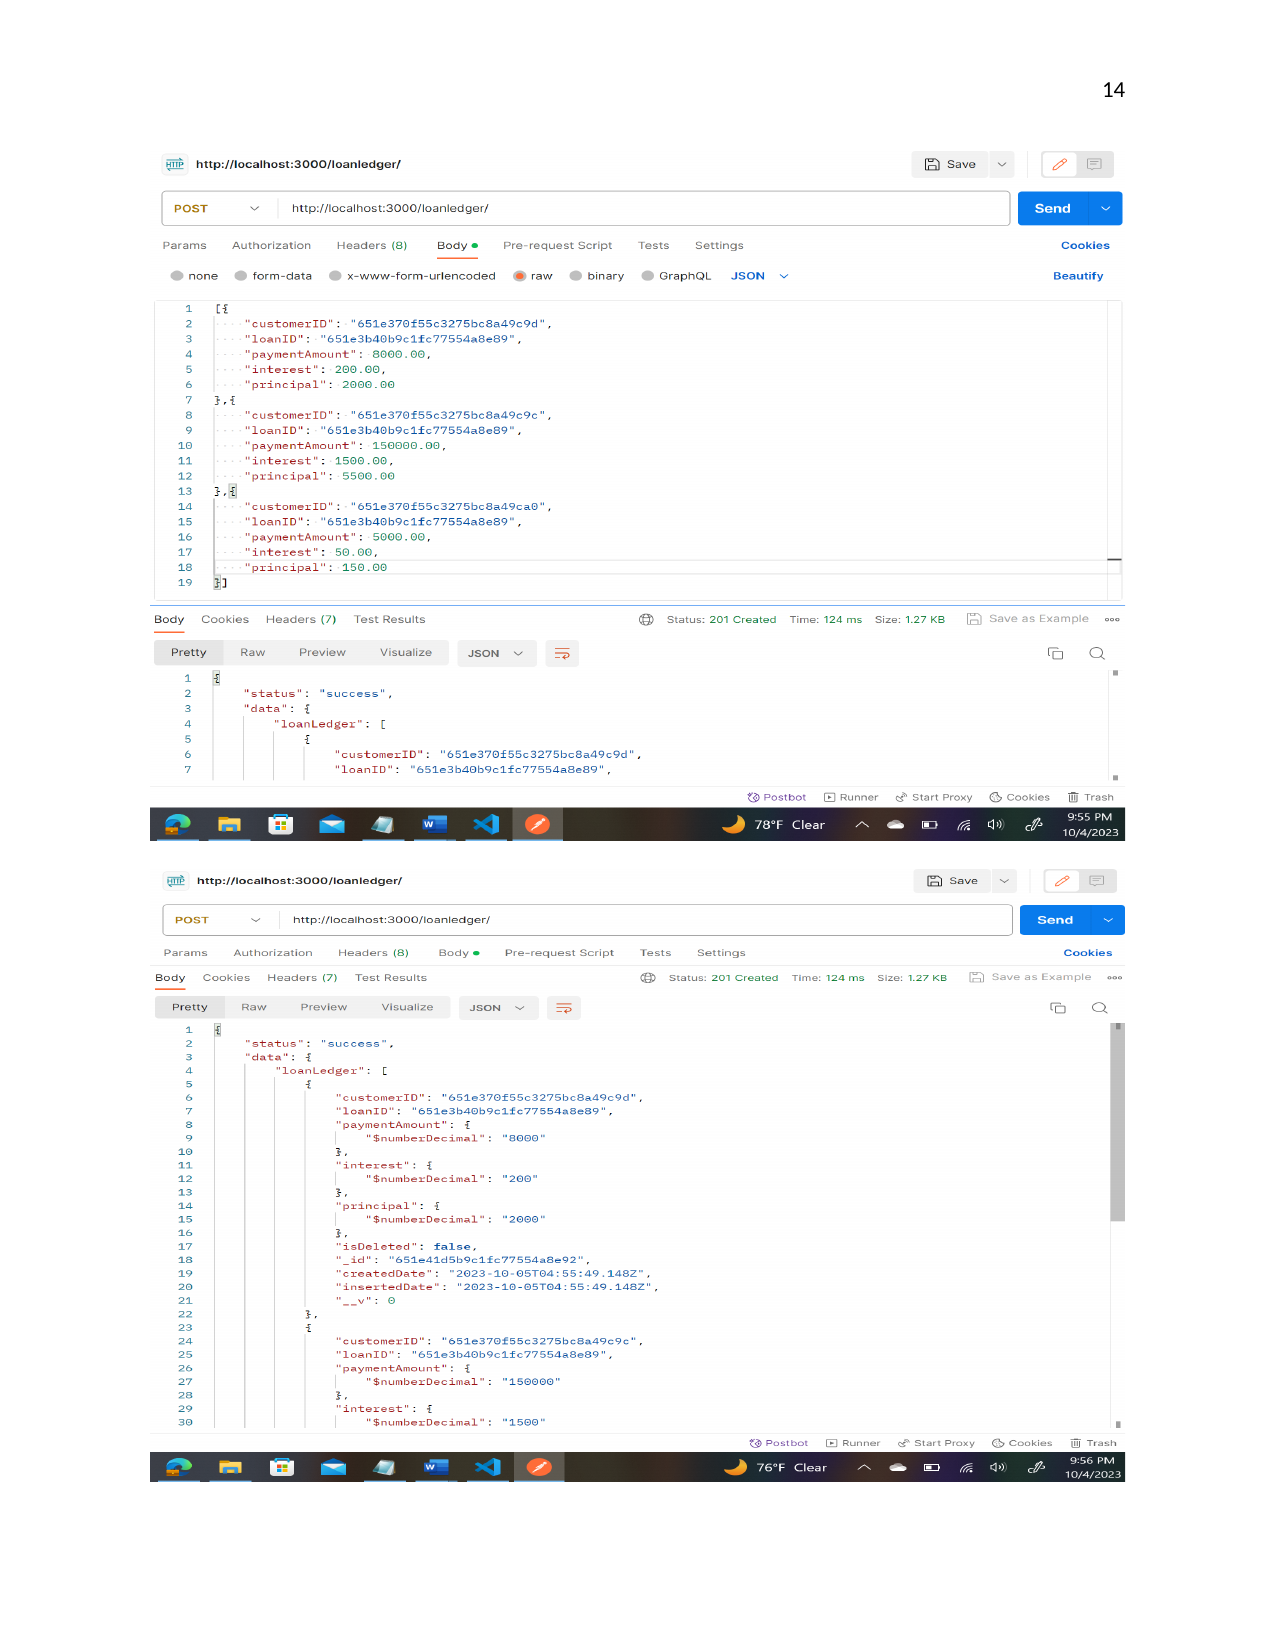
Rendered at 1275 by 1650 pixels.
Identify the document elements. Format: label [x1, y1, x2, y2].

picture [150, 150, 1125, 841]
picture [150, 868, 1125, 1482]
